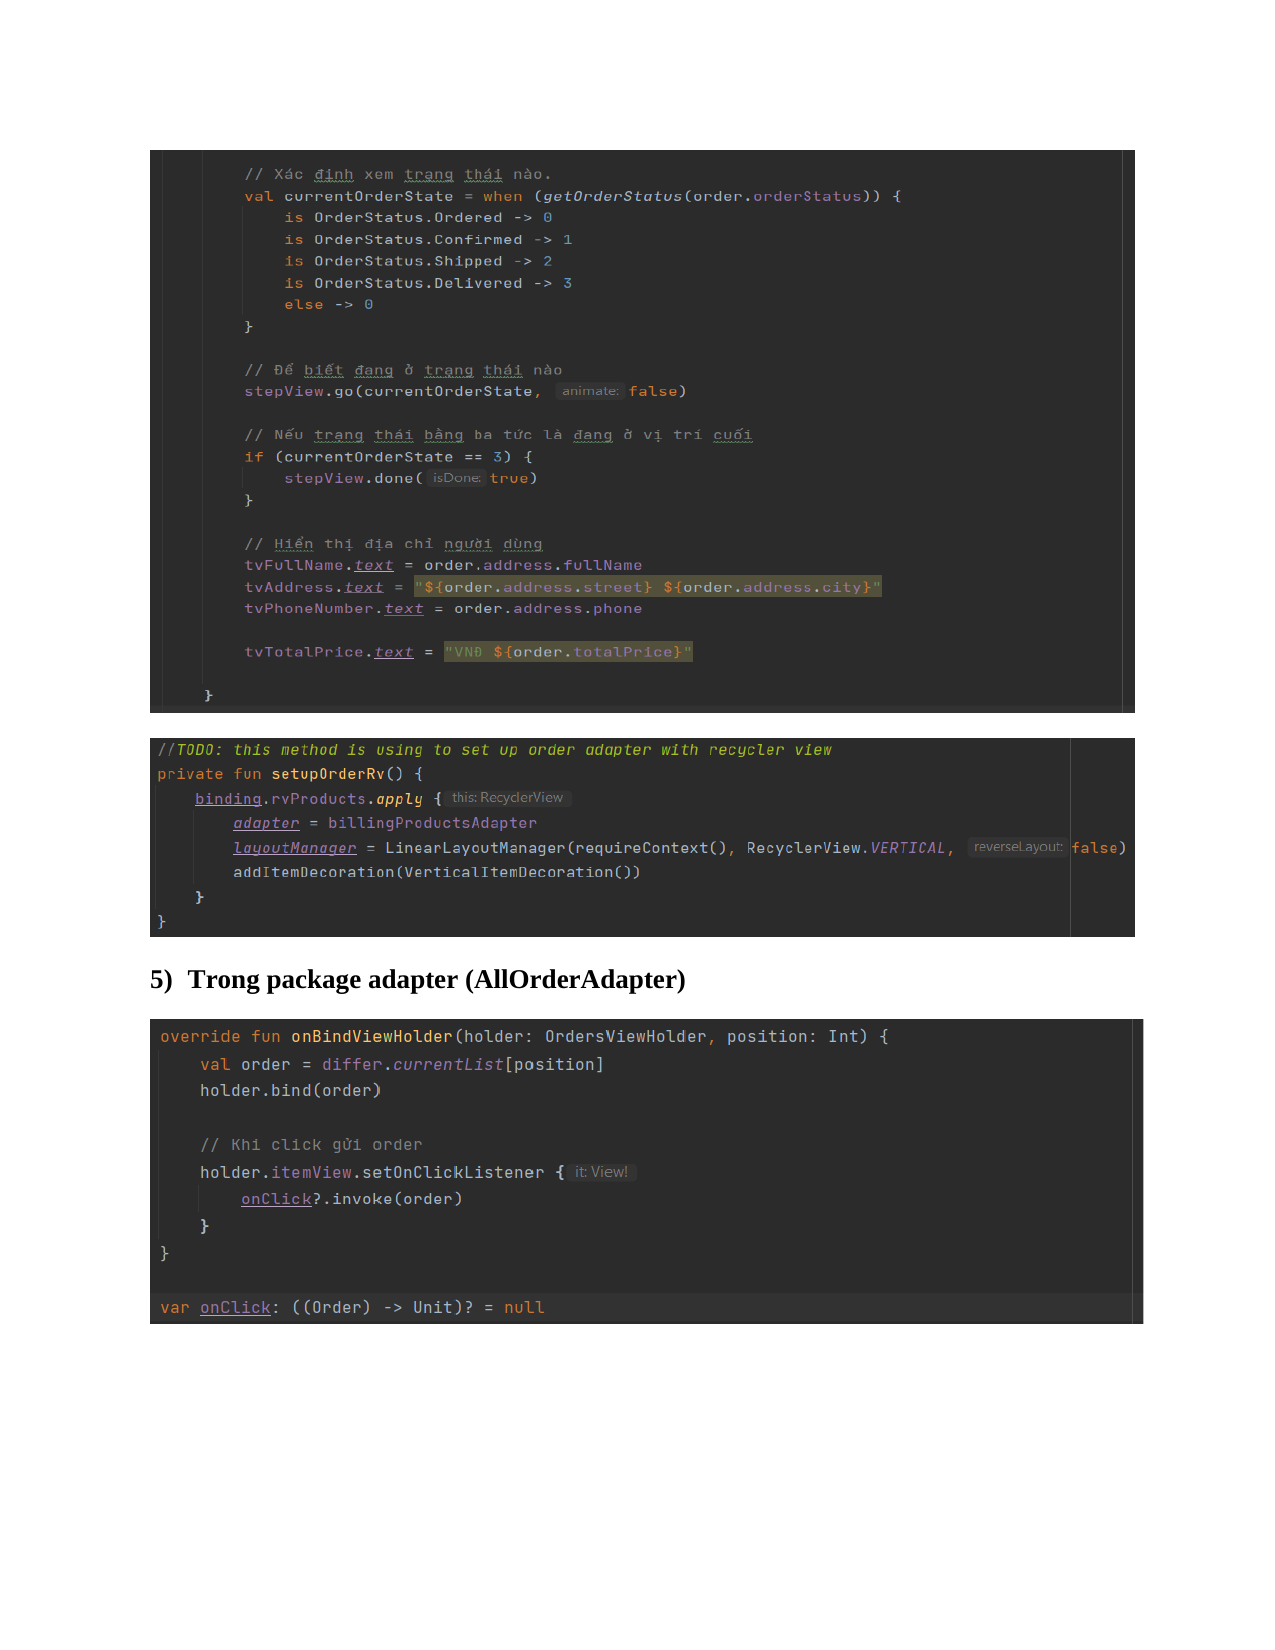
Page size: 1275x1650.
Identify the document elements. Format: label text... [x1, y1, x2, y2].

picture [150, 1019, 1144, 1324]
picture [150, 150, 1135, 713]
picture [150, 738, 1135, 937]
list Trong package adapter (AllOrderAdapter) [150, 963, 1153, 994]
